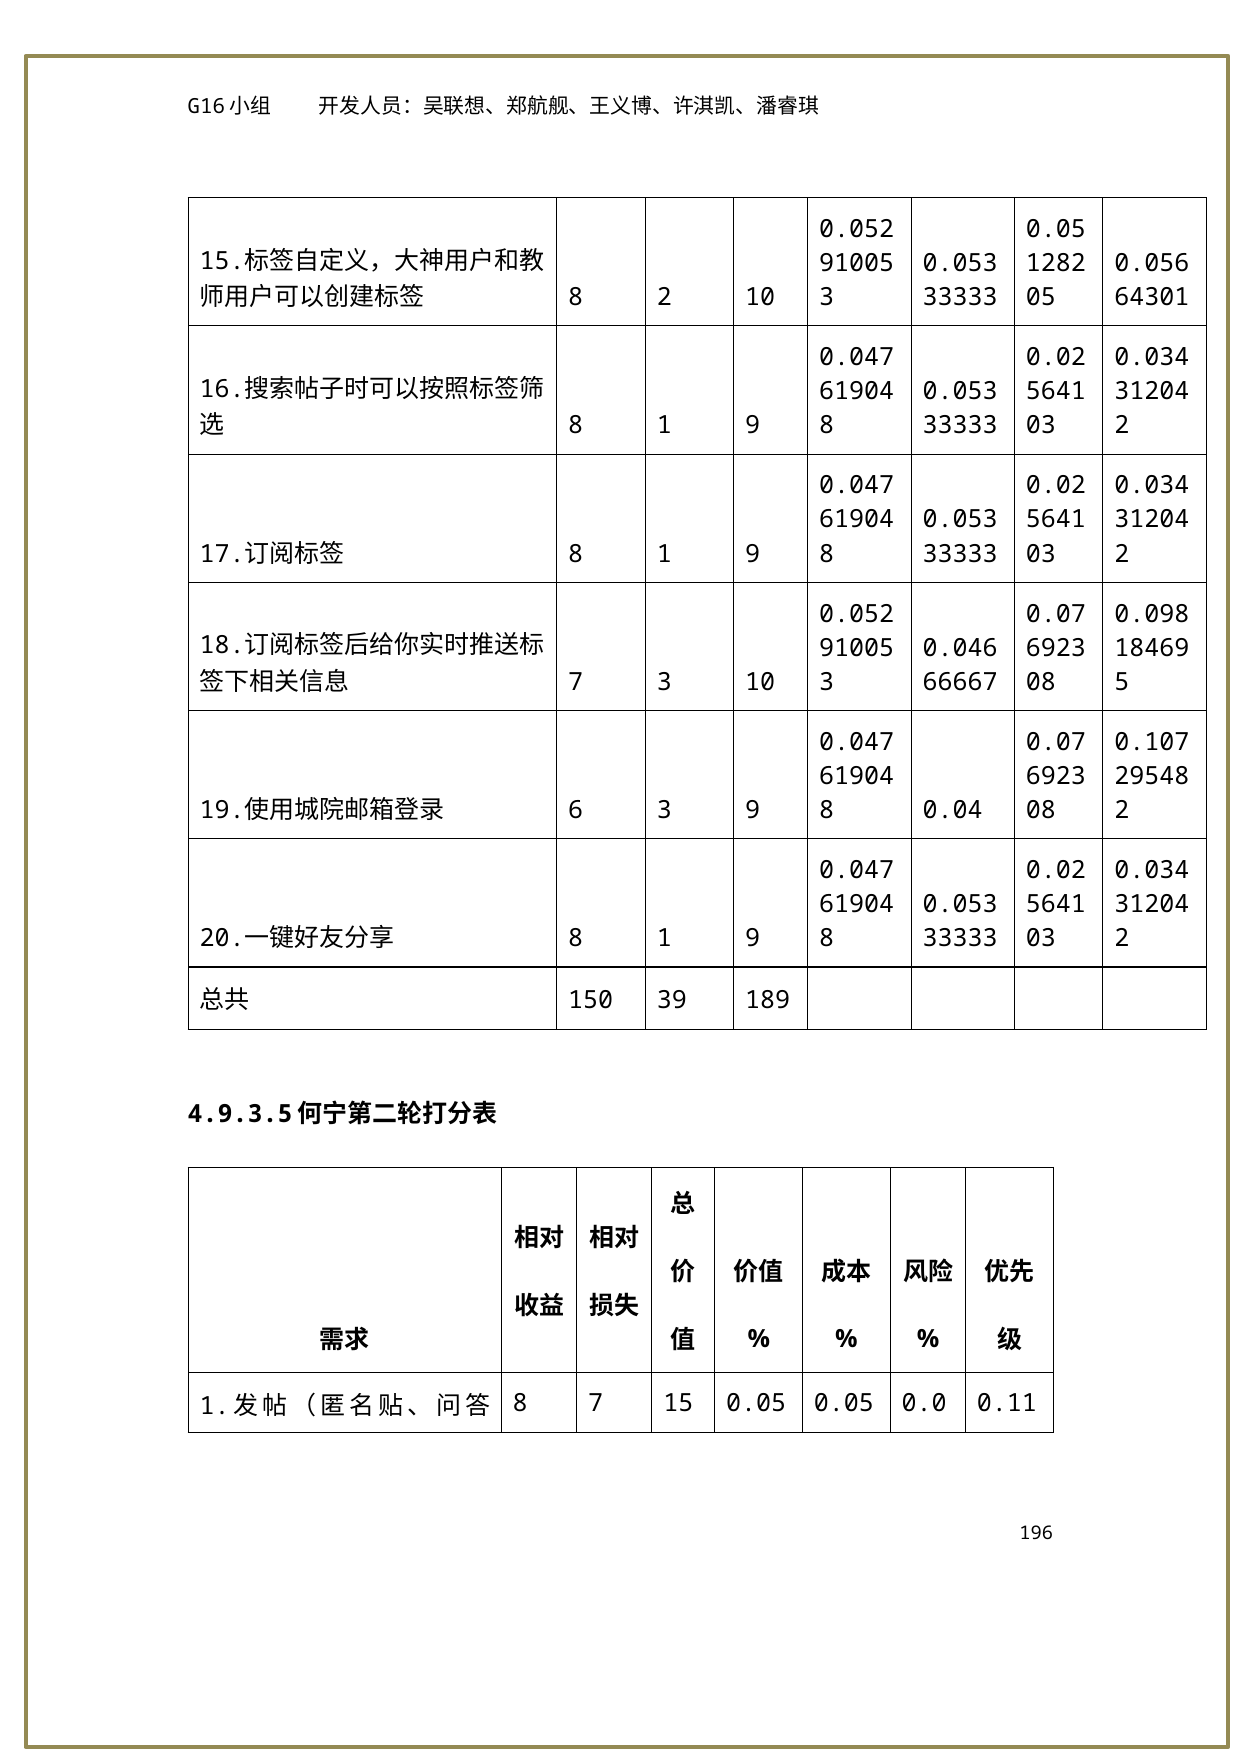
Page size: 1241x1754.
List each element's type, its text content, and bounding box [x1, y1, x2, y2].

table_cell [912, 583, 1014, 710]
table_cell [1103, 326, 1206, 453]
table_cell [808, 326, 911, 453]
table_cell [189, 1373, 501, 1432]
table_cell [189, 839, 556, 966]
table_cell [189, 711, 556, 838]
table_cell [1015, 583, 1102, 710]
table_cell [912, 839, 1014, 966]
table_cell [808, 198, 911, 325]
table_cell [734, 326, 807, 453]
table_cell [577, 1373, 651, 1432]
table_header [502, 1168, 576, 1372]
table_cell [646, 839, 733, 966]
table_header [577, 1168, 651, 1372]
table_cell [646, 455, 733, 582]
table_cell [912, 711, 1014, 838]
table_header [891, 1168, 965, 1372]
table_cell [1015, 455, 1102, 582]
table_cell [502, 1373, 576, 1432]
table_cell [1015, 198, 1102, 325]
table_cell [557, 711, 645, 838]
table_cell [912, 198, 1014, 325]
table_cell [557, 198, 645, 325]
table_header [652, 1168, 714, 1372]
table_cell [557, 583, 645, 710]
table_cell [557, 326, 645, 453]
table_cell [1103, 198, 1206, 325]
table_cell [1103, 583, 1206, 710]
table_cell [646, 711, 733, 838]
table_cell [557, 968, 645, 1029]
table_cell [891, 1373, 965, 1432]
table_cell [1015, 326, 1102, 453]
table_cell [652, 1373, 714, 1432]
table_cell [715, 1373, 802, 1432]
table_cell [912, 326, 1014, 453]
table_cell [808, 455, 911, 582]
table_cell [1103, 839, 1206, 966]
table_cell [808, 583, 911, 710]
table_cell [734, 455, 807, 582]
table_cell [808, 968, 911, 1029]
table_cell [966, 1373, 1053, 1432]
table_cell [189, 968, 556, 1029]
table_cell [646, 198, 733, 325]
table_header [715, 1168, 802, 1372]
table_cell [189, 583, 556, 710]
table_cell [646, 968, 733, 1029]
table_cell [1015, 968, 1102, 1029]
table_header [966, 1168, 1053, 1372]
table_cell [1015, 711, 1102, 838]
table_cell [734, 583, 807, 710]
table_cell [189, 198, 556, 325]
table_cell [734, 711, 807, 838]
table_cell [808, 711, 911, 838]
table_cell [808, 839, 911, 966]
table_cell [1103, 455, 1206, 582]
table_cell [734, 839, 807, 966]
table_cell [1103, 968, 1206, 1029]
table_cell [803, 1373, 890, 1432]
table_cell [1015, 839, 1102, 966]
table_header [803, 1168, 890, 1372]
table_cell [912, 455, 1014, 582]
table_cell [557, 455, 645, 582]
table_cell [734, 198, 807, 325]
subtitle 4.9.3.5何宁第二轮打分表 [187, 1093, 1053, 1129]
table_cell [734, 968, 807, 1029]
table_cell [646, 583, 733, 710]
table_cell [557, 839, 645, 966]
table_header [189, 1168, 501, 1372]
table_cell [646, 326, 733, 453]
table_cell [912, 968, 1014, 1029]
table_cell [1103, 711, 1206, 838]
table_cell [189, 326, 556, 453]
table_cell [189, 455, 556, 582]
